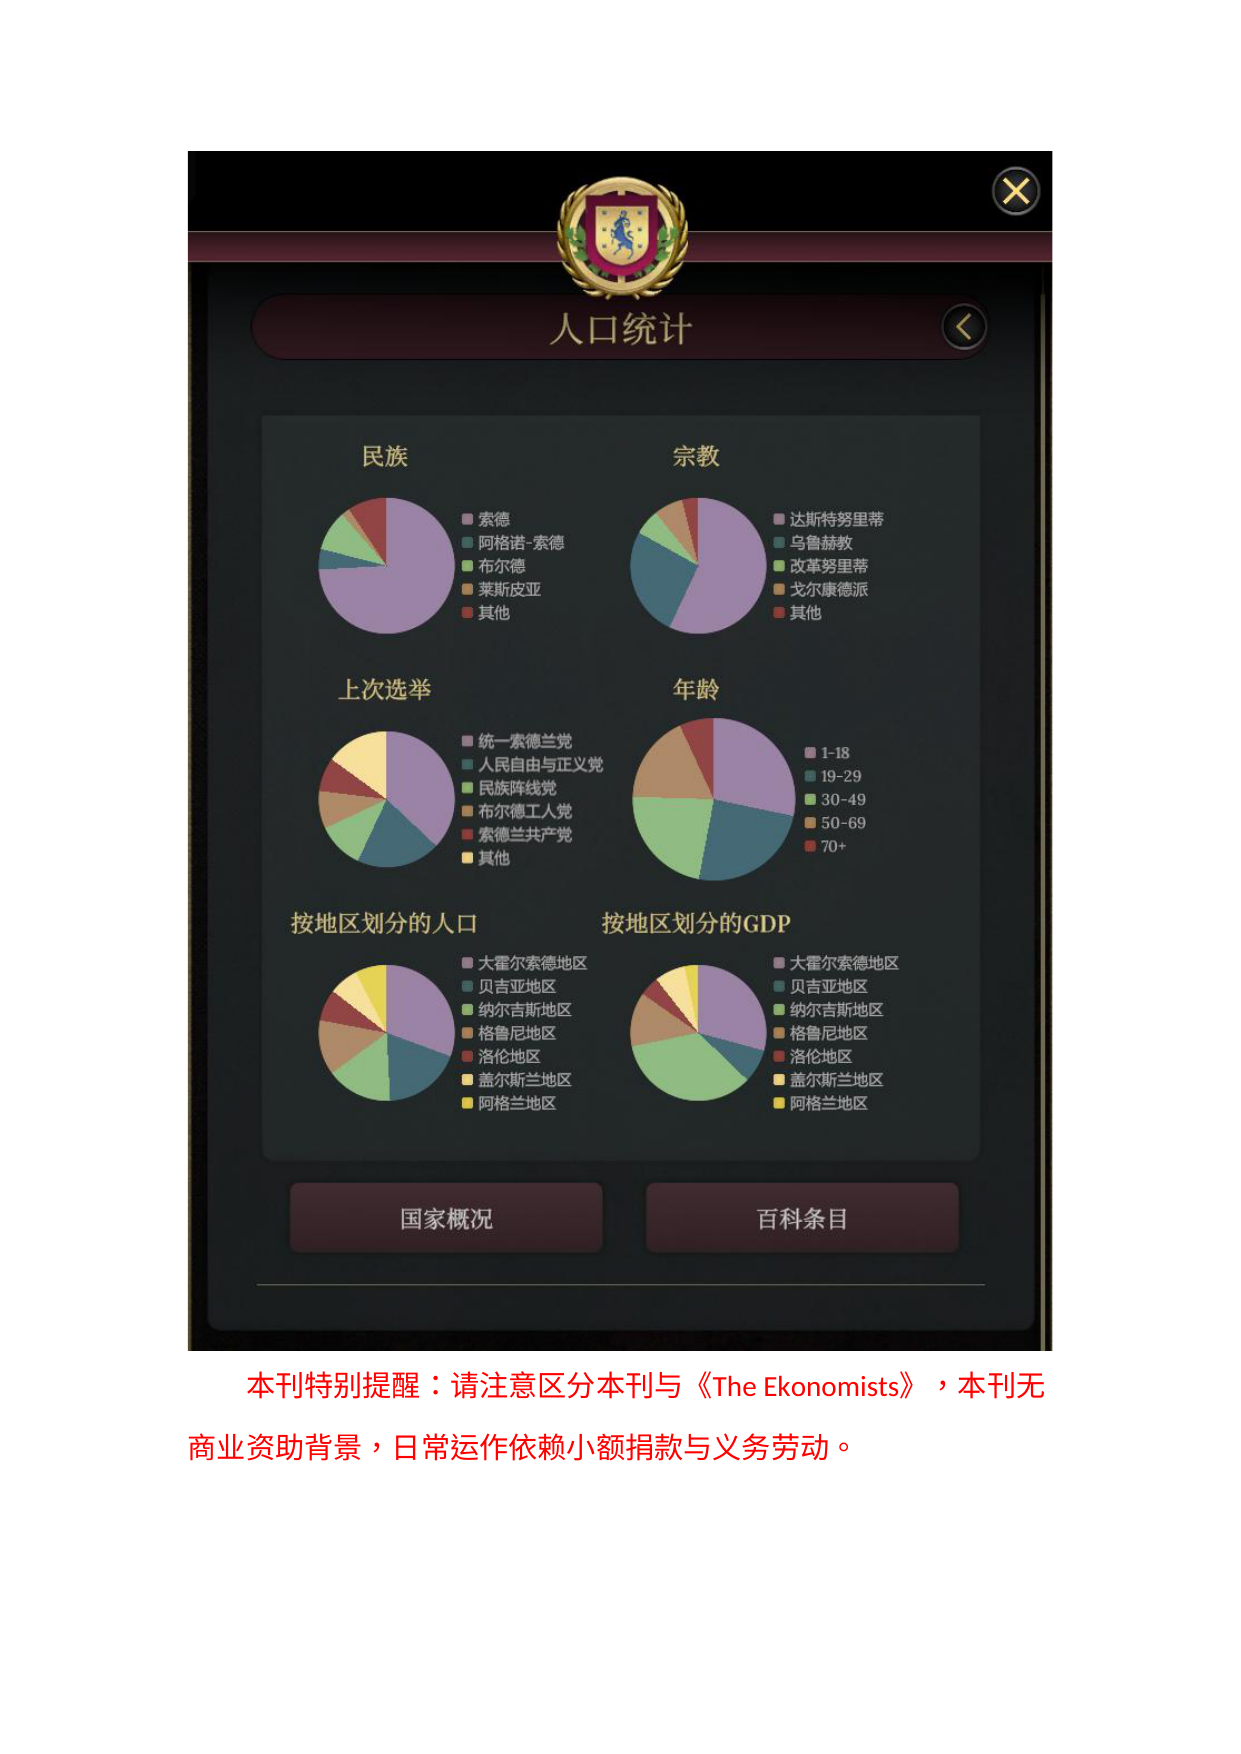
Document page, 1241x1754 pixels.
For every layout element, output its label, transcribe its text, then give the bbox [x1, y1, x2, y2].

text 本刊特别提醒：请注意区分本刊与《The Ekonomists》，本刊无 [246, 1366, 1090, 1405]
text 商业资助背景，日常运作依赖小额捐款与义务劳动。 [187, 1435, 1090, 1465]
picture [187, 151, 1053, 1351]
